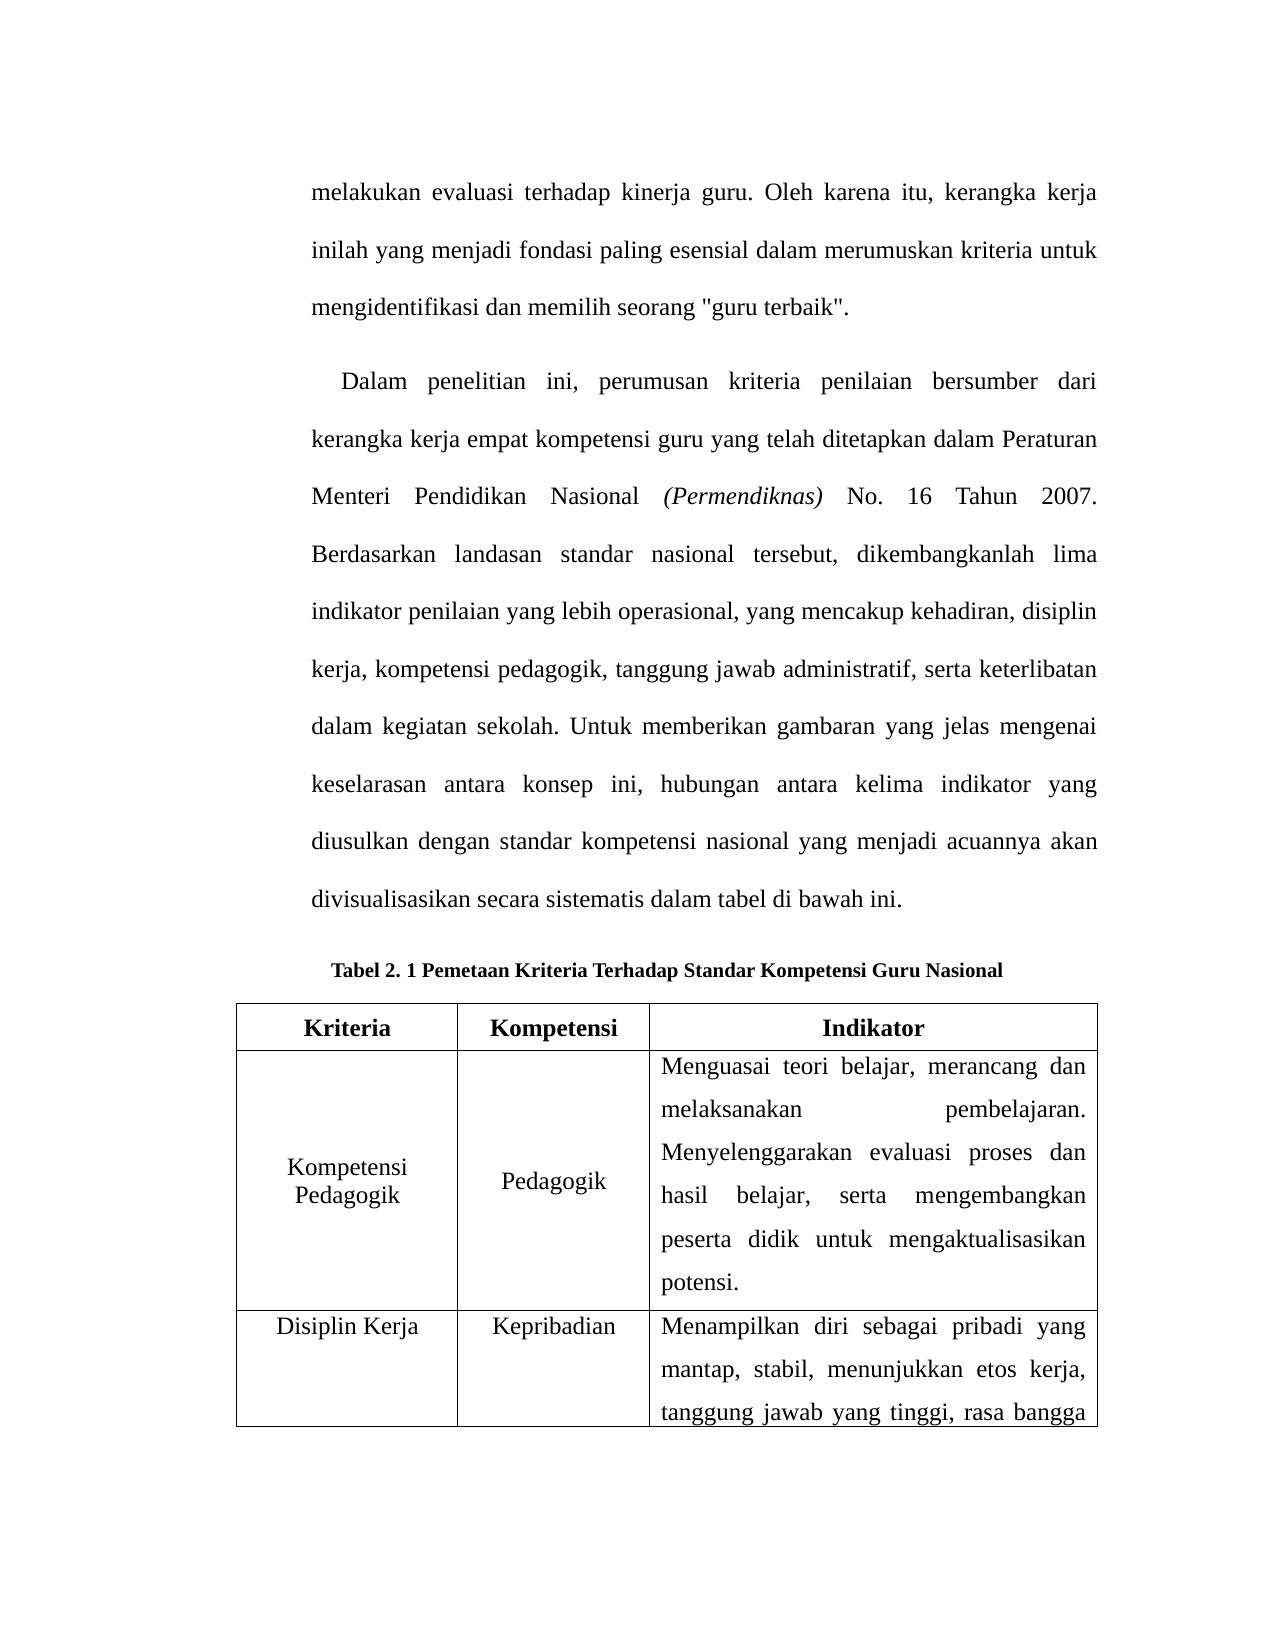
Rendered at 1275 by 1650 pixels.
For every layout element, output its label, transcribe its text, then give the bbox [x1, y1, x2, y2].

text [311, 177, 1098, 321]
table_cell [650, 1311, 1097, 1426]
table_header Kompetensi [458, 1004, 649, 1050]
table_cell Menguasai teori belajar, merancang dan melaksanakan pembelajaran. Menyelenggarakan evaluasi proses dan hasil belajar, serta mengembangkan peserta didik untuk mengaktualisasikan potensi. [650, 1051, 1097, 1310]
table_header Indikator [650, 1004, 1097, 1050]
text Dalam penelitian ini, perumusan kriteria penilaian bersumber dari kerangka kerja empat kompetensi guru yang telah ditetapkan dalam Peraturan Menteri Pendidikan Nasional (Permendiknas) No. 16 Tahun 2007. Berdasarkan landasan standar nasional tersebut, dikembangkanlah lima indikator penilaian yang lebih operasional, yang mencakup kehadiran, disiplin kerja, kompetensi pedagogik, tanggung jawab administratif, serta keterlibatan dalam kegiatan sekolah. Untuk memberikan gambaran yang jelas mengenai keselarasan antara konsep ini, hubungan antara kelima indikator yang diusulkan dengan standar kompetensi nasional yang menjadi acuannya akan divisualisasikan secara sistematis dalam tabel di bawah ini. [311, 366, 1098, 913]
table_cell Kompetensi Pedagogik [237, 1051, 457, 1310]
table_cell Kepribadian [458, 1311, 649, 1426]
table_header Kriteria [237, 1004, 457, 1050]
table_cell Disiplin Kerja [237, 1311, 457, 1426]
table_cell Pedagogik [458, 1051, 649, 1310]
text Tabel 2. 1 Pemetaan Kriteria Terhadap Standar Kompetensi Guru Nasional [236, 958, 1098, 982]
